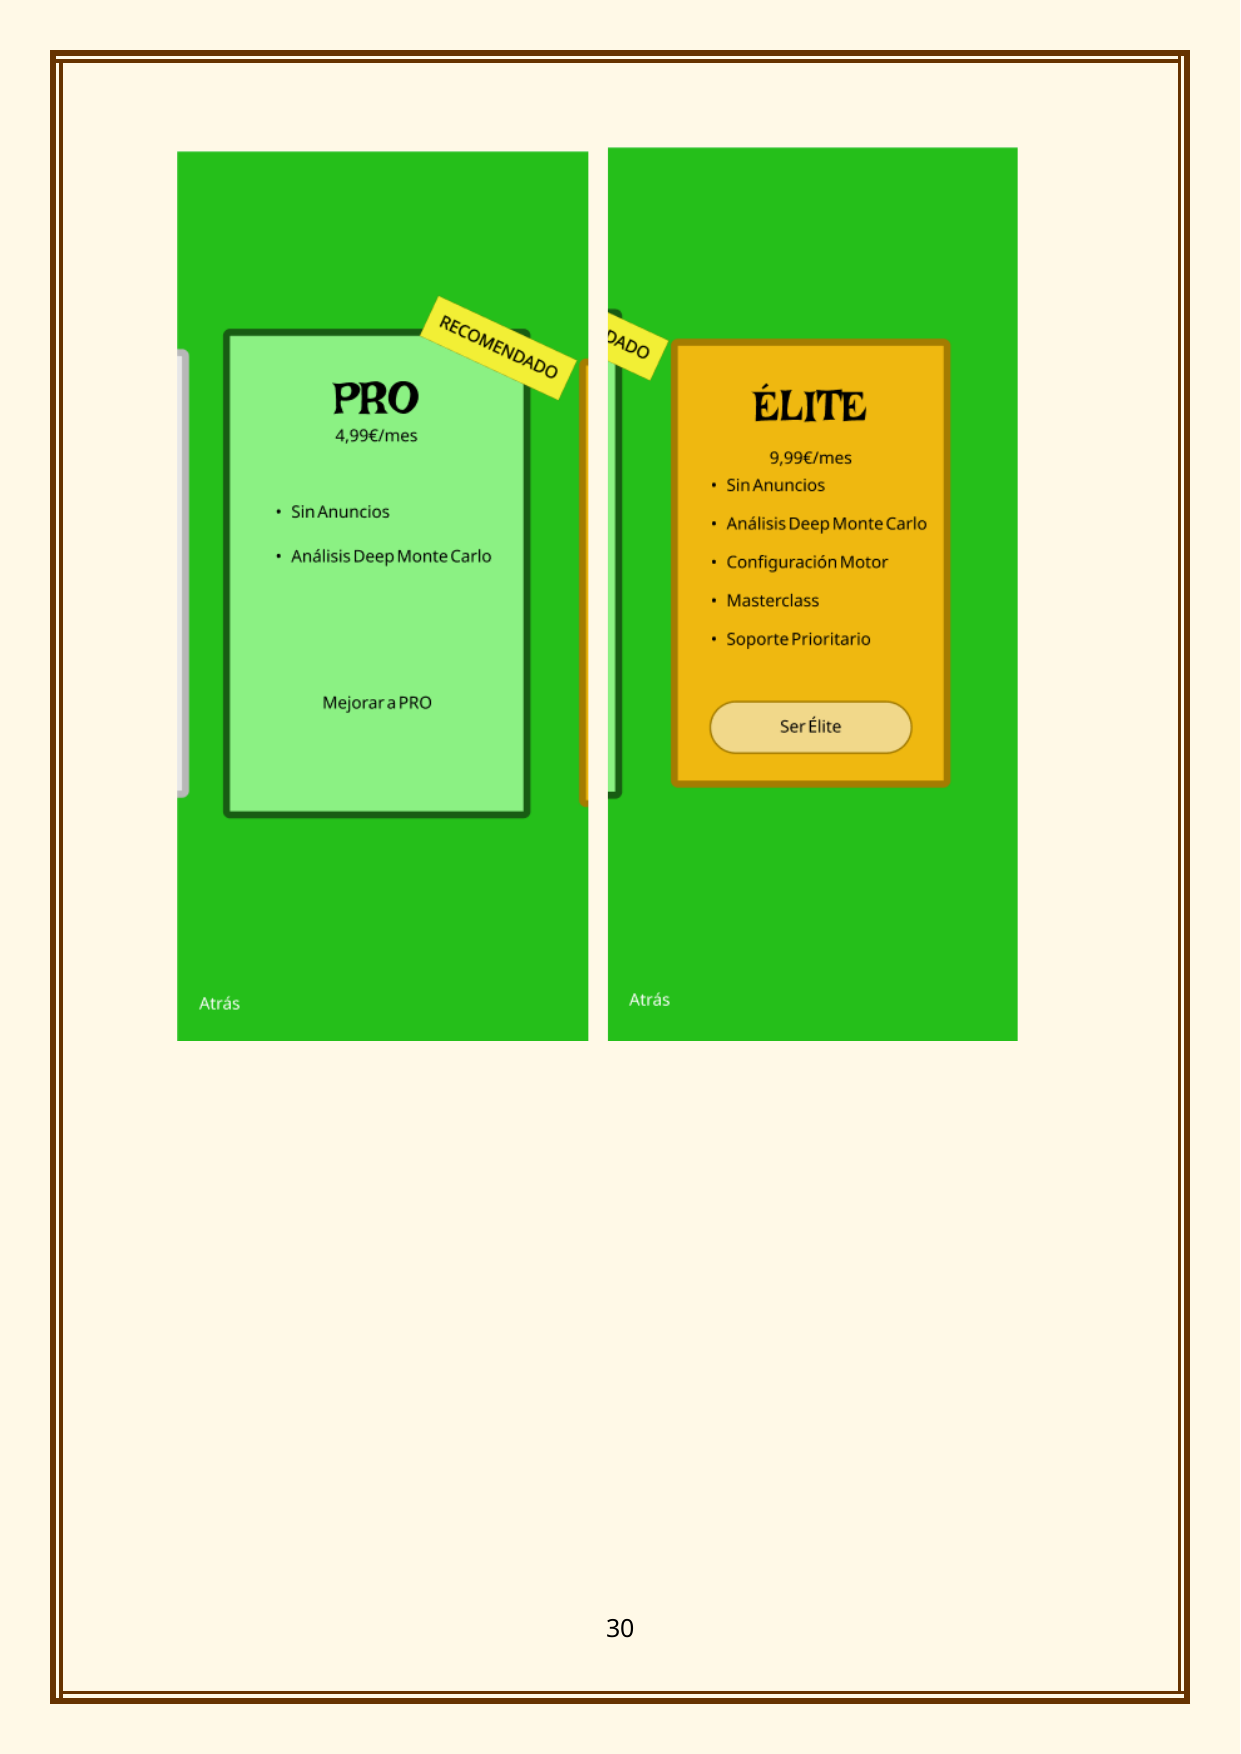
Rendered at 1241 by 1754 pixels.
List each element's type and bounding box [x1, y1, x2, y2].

picture [177, 151, 589, 1041]
picture [607, 147, 1018, 1041]
